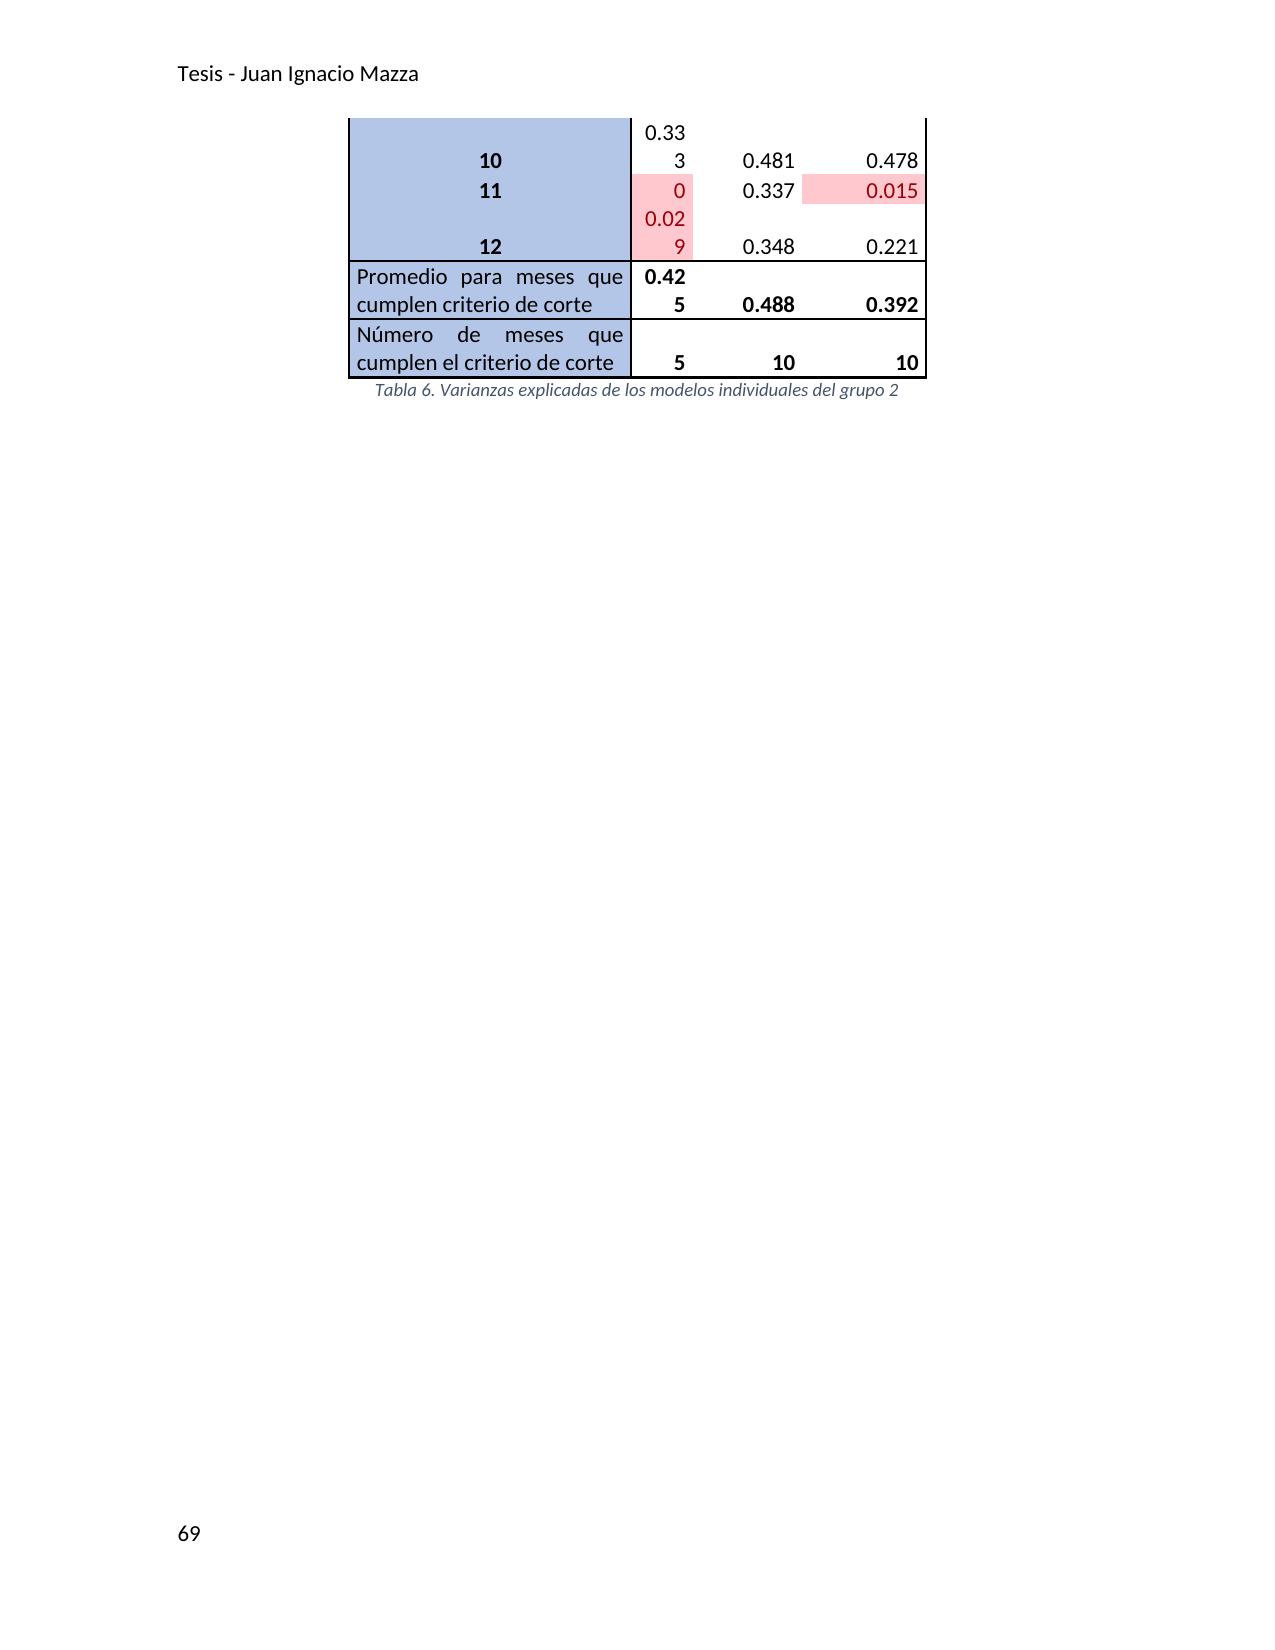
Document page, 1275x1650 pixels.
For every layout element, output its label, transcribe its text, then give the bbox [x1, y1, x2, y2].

table_cell 10 [693, 320, 802, 376]
table_cell 11 [350, 174, 630, 204]
table_cell 0.337 [693, 174, 802, 204]
table_cell 0.488 [693, 262, 802, 318]
table_cell Número de meses que cumplen el criterio de corte [350, 320, 630, 376]
table_cell 0.029 [632, 204, 693, 260]
table_cell 0.478 [802, 118, 925, 174]
table_cell 0.392 [802, 262, 925, 318]
table_cell 0.481 [693, 118, 802, 174]
table_cell 0.425 [632, 262, 693, 318]
table_cell 0.348 [693, 204, 802, 260]
table_cell 12 [350, 204, 630, 260]
table_cell 0.221 [802, 204, 925, 260]
table_cell Promedio para meses que cumplen criterio de corte [350, 262, 630, 318]
table_cell 0 [632, 174, 693, 204]
table_cell 10 [802, 320, 925, 376]
table_cell 5 [632, 320, 693, 376]
table_cell 10 [350, 118, 630, 174]
table_cell 0.333 [632, 118, 693, 174]
table_cell 0.015 [802, 174, 925, 204]
